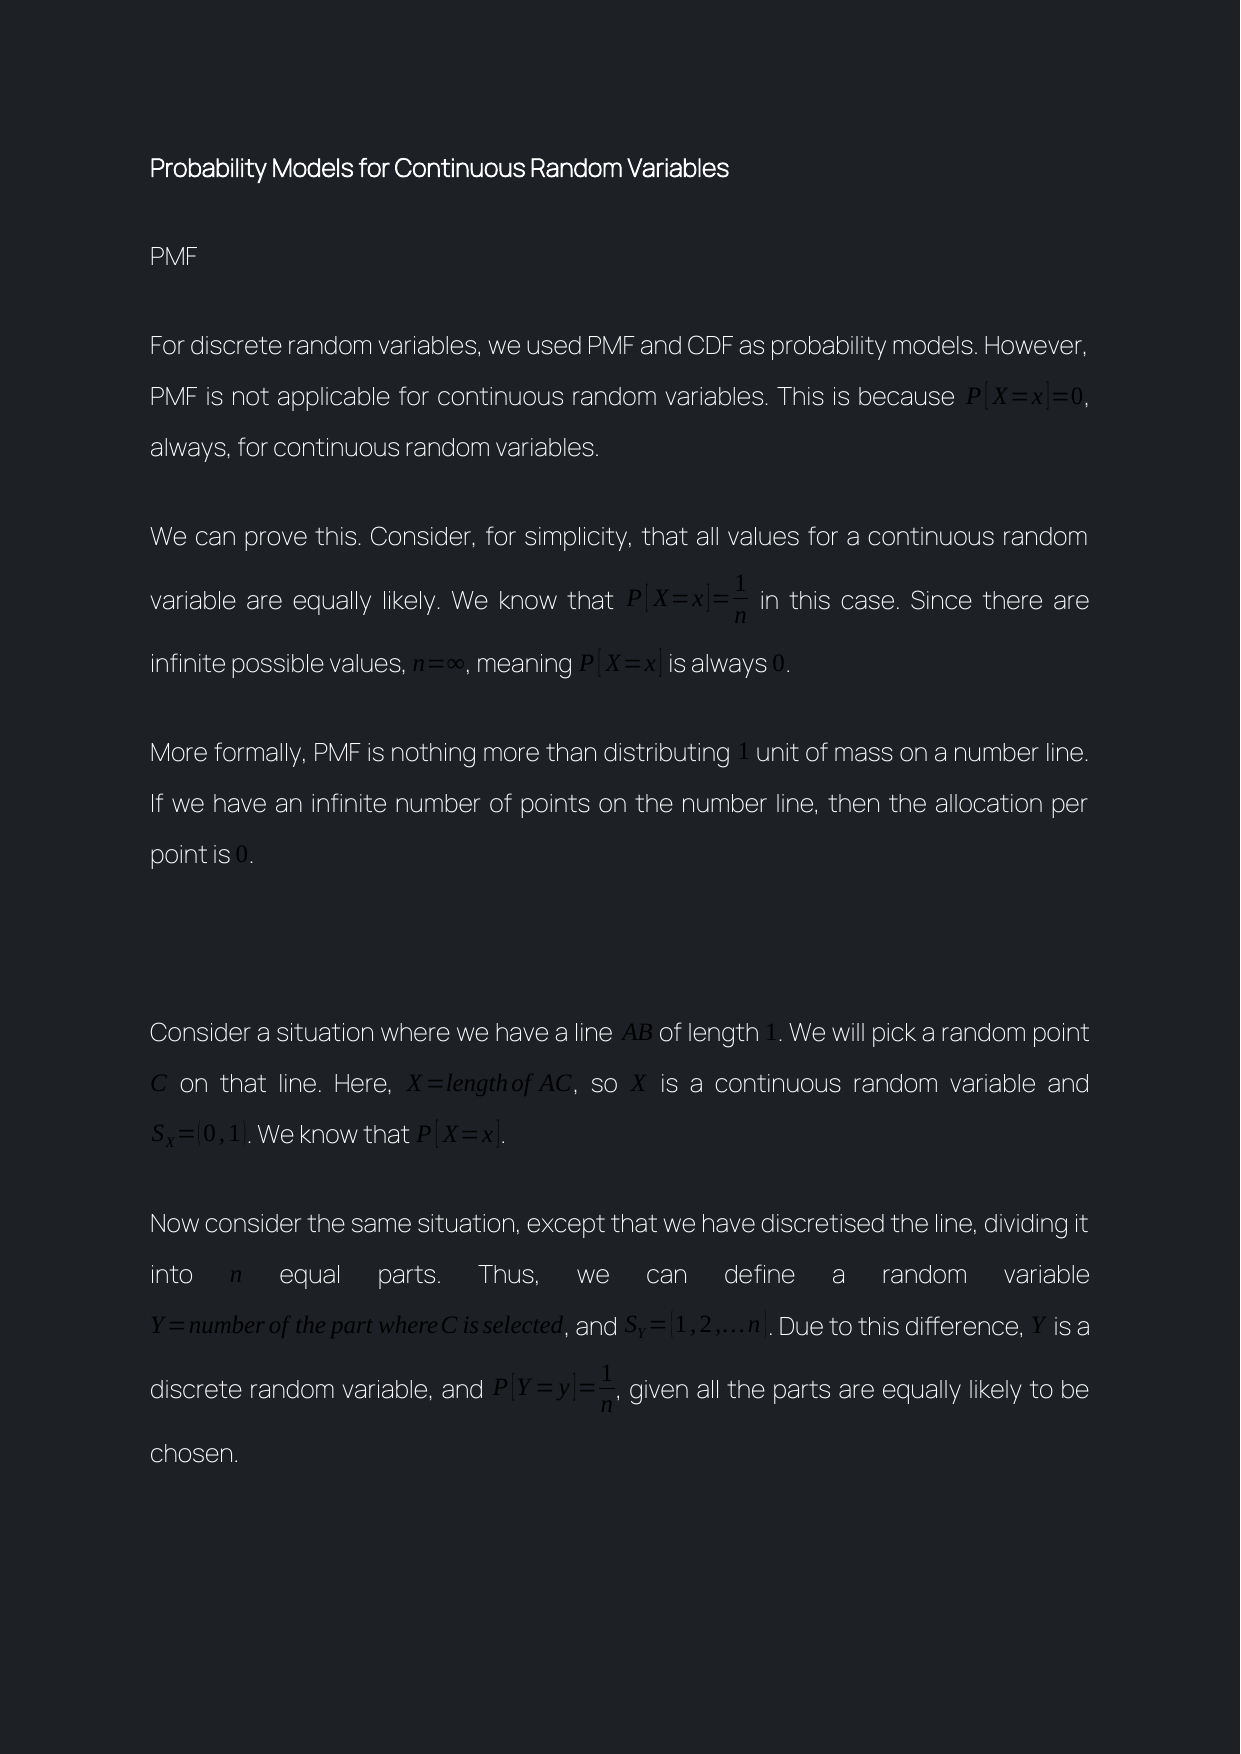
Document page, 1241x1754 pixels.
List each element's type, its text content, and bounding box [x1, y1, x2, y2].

text For discrete random variables, we used PMF and CDF as probability models. However, PMF is not applicable for continuous random variables. This is because , always, for continuous random variables. [150, 327, 1090, 464]
subtitle Probability Models for Continuous Random Variables [150, 150, 1090, 184]
subtitle PMF [150, 239, 1090, 273]
text More formally, PMF is nothing more than distributing unit of mass on a number line. If we have an infinite number of points on the number line, then the allocation per point is . [150, 735, 1090, 871]
text Consider a situation where we have a line of length . We will pick a random point on that line. Here, , so is a continuous random variable and . We know that . [150, 1015, 1090, 1151]
text Now consider the same situation, except that we have discretised the line, dividing it into equal parts. Thus, we can define a random variable , and . Due to this difference, is a discrete random variable, and , given all the parts are equally likely to be chosen. [150, 1206, 1090, 1470]
text We can prove this. Consider, for simplicity, that all values for a continuous random variable are equally likely. We know that in this case. Since there are infinite possible values, , meaning is always . [150, 519, 1090, 680]
